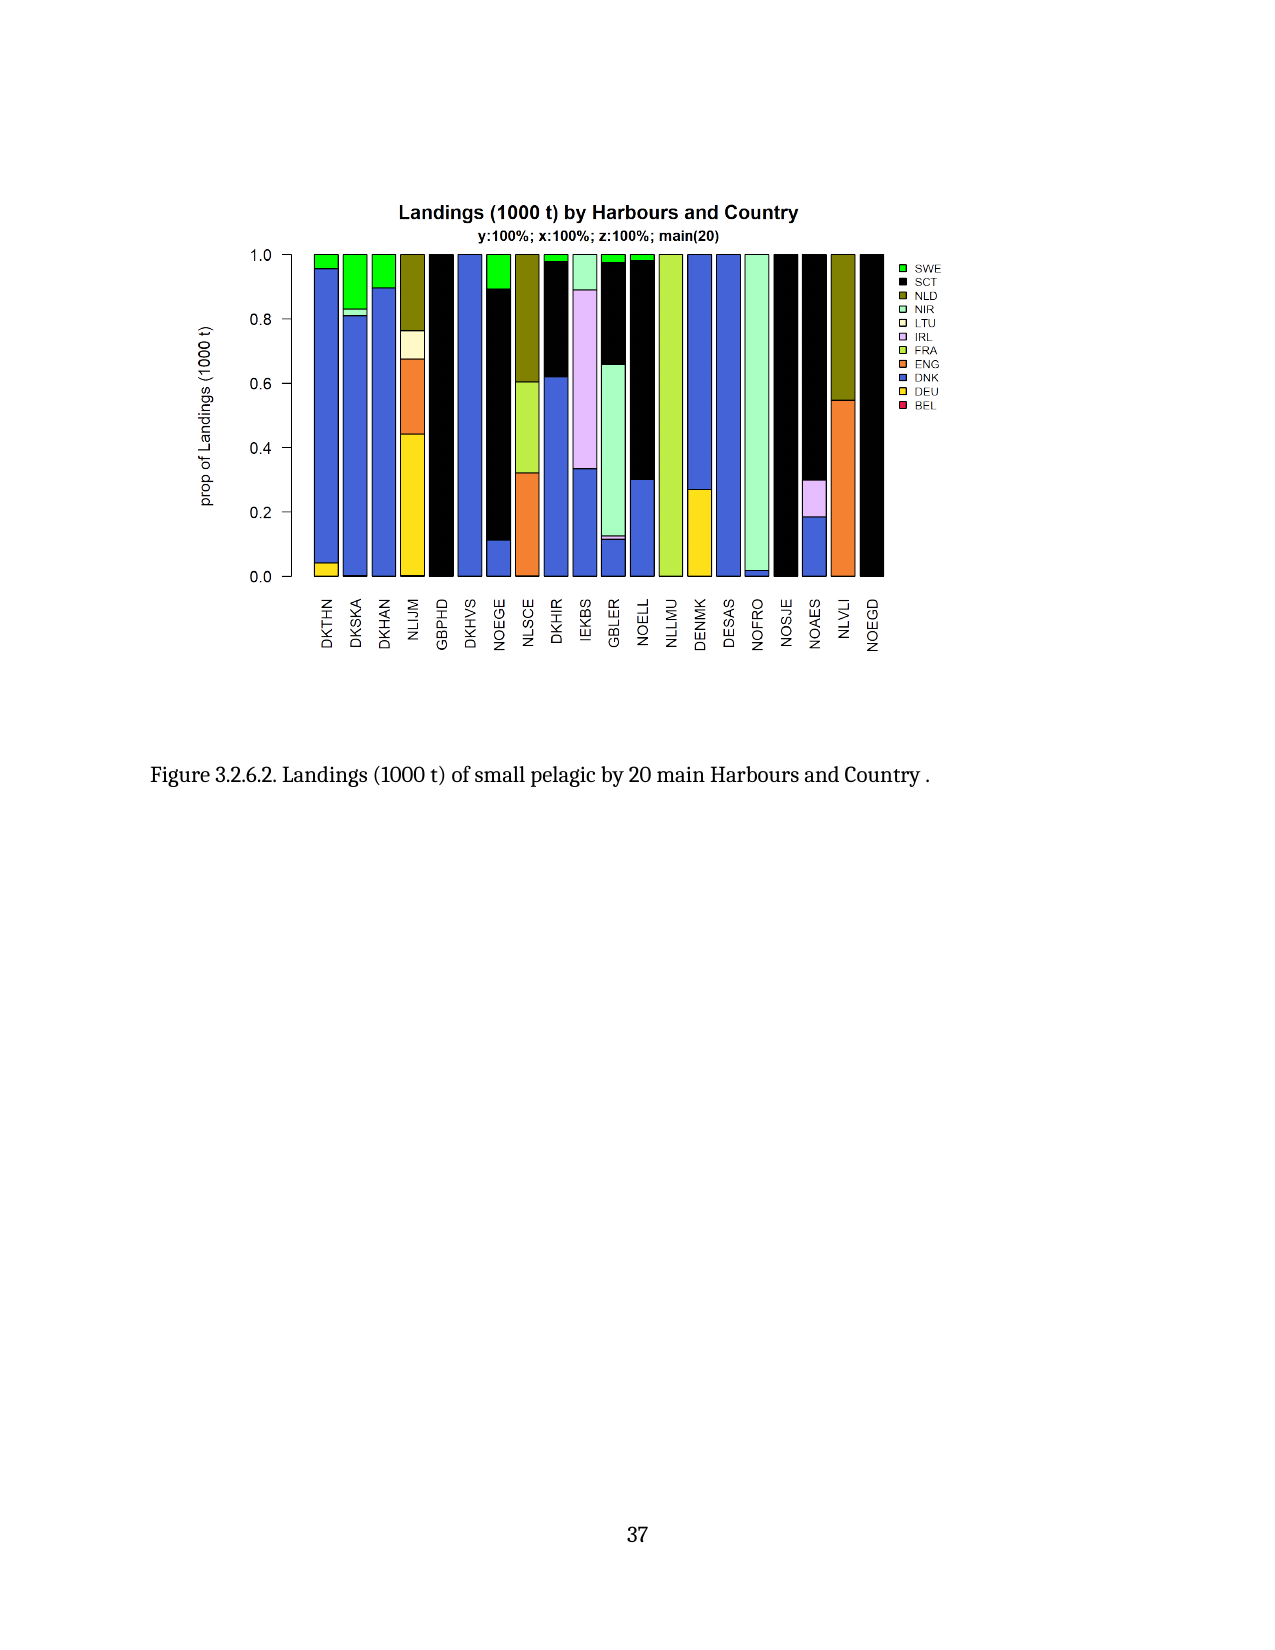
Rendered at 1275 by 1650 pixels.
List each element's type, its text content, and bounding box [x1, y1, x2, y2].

text Figure 3.2.6.2. Landings (1000 t) of small pelagic by 20 main Harbours and Country . [150, 760, 1125, 788]
picture [150, 150, 1125, 760]
